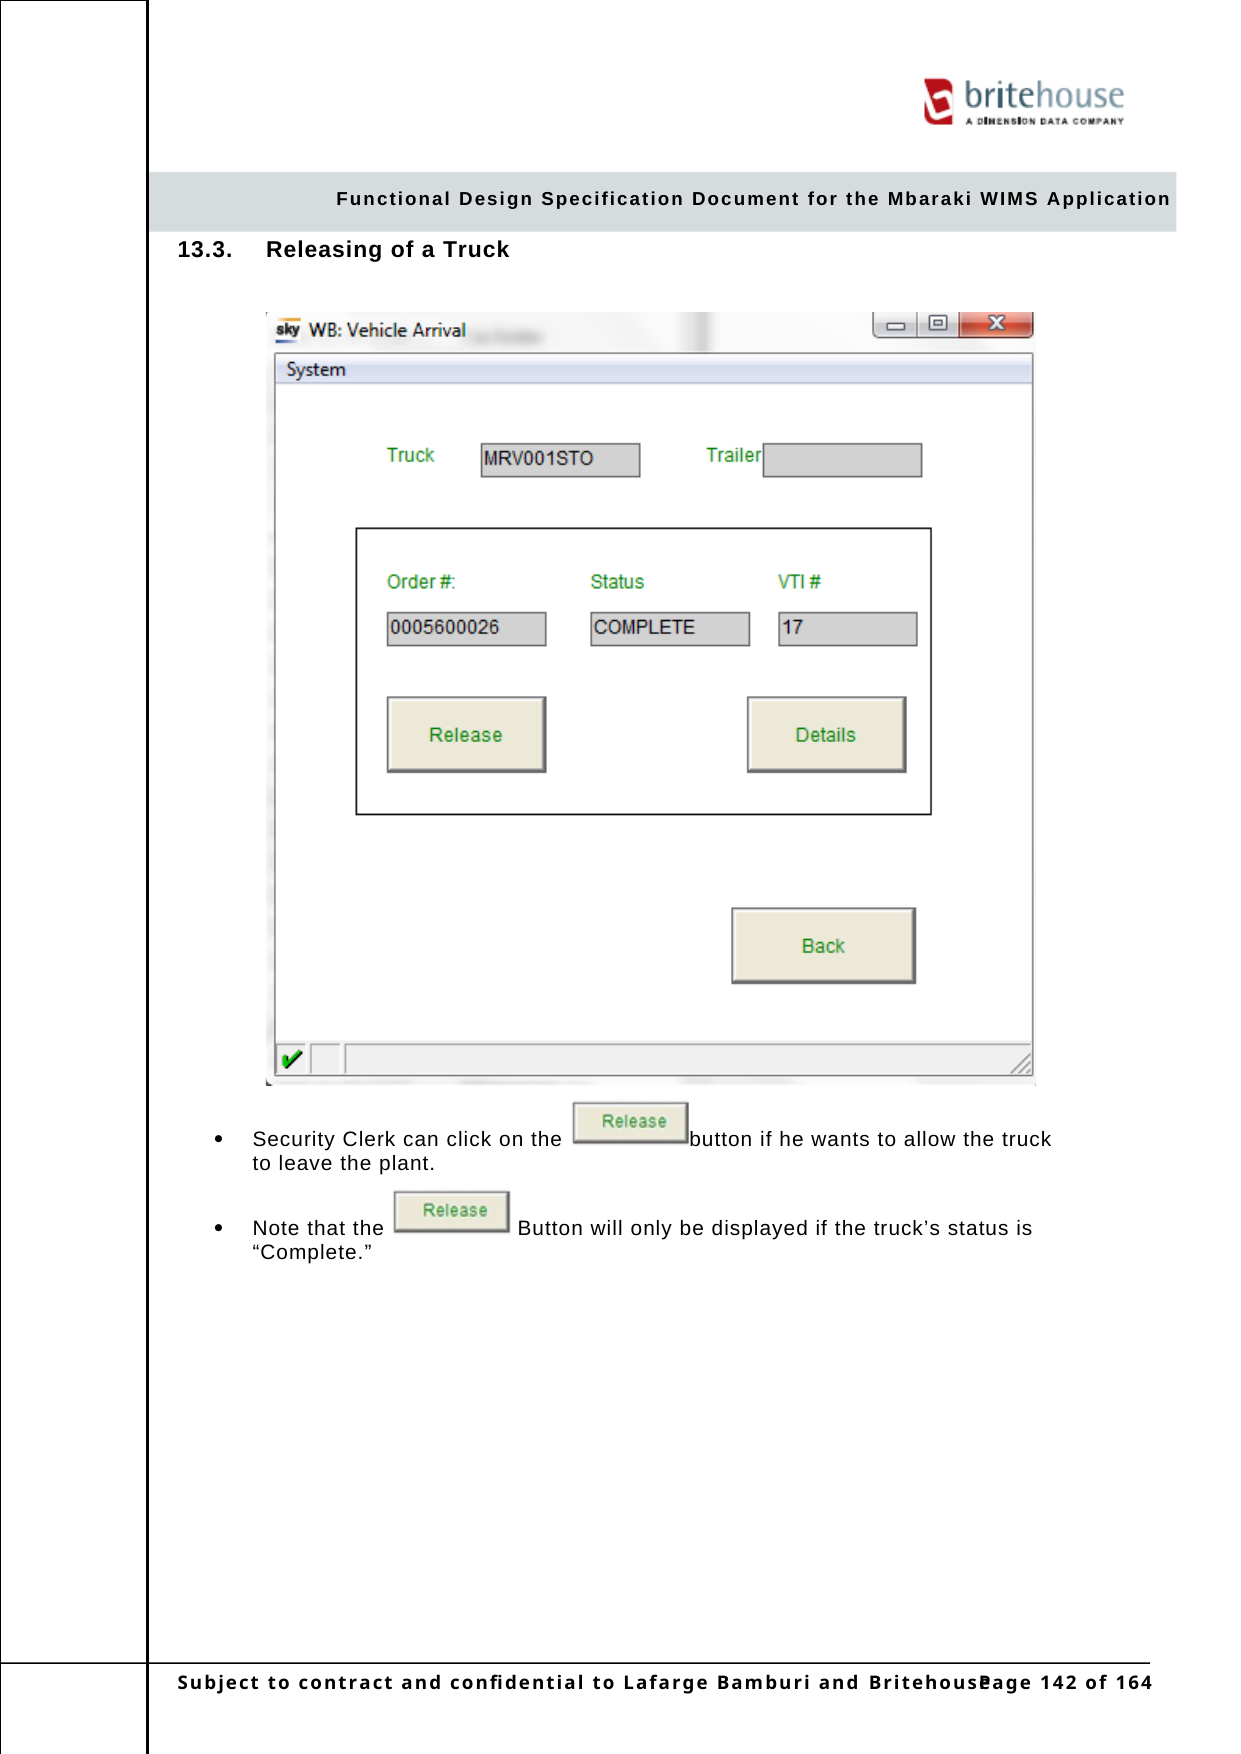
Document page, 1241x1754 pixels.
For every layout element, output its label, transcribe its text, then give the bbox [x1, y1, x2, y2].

picture [908, 58, 1144, 140]
list Security Clerk can click on the button if he wants to allow the truck to leave the plant. [215, 1098, 1063, 1175]
picture [570, 1098, 689, 1147]
list Note that the Button will only be displayed if the truck’s status is “Complete.” [215, 1187, 1063, 1264]
subtitle Releasing of a Truck [177, 236, 1152, 263]
picture [265, 312, 1037, 1086]
picture [391, 1187, 511, 1236]
